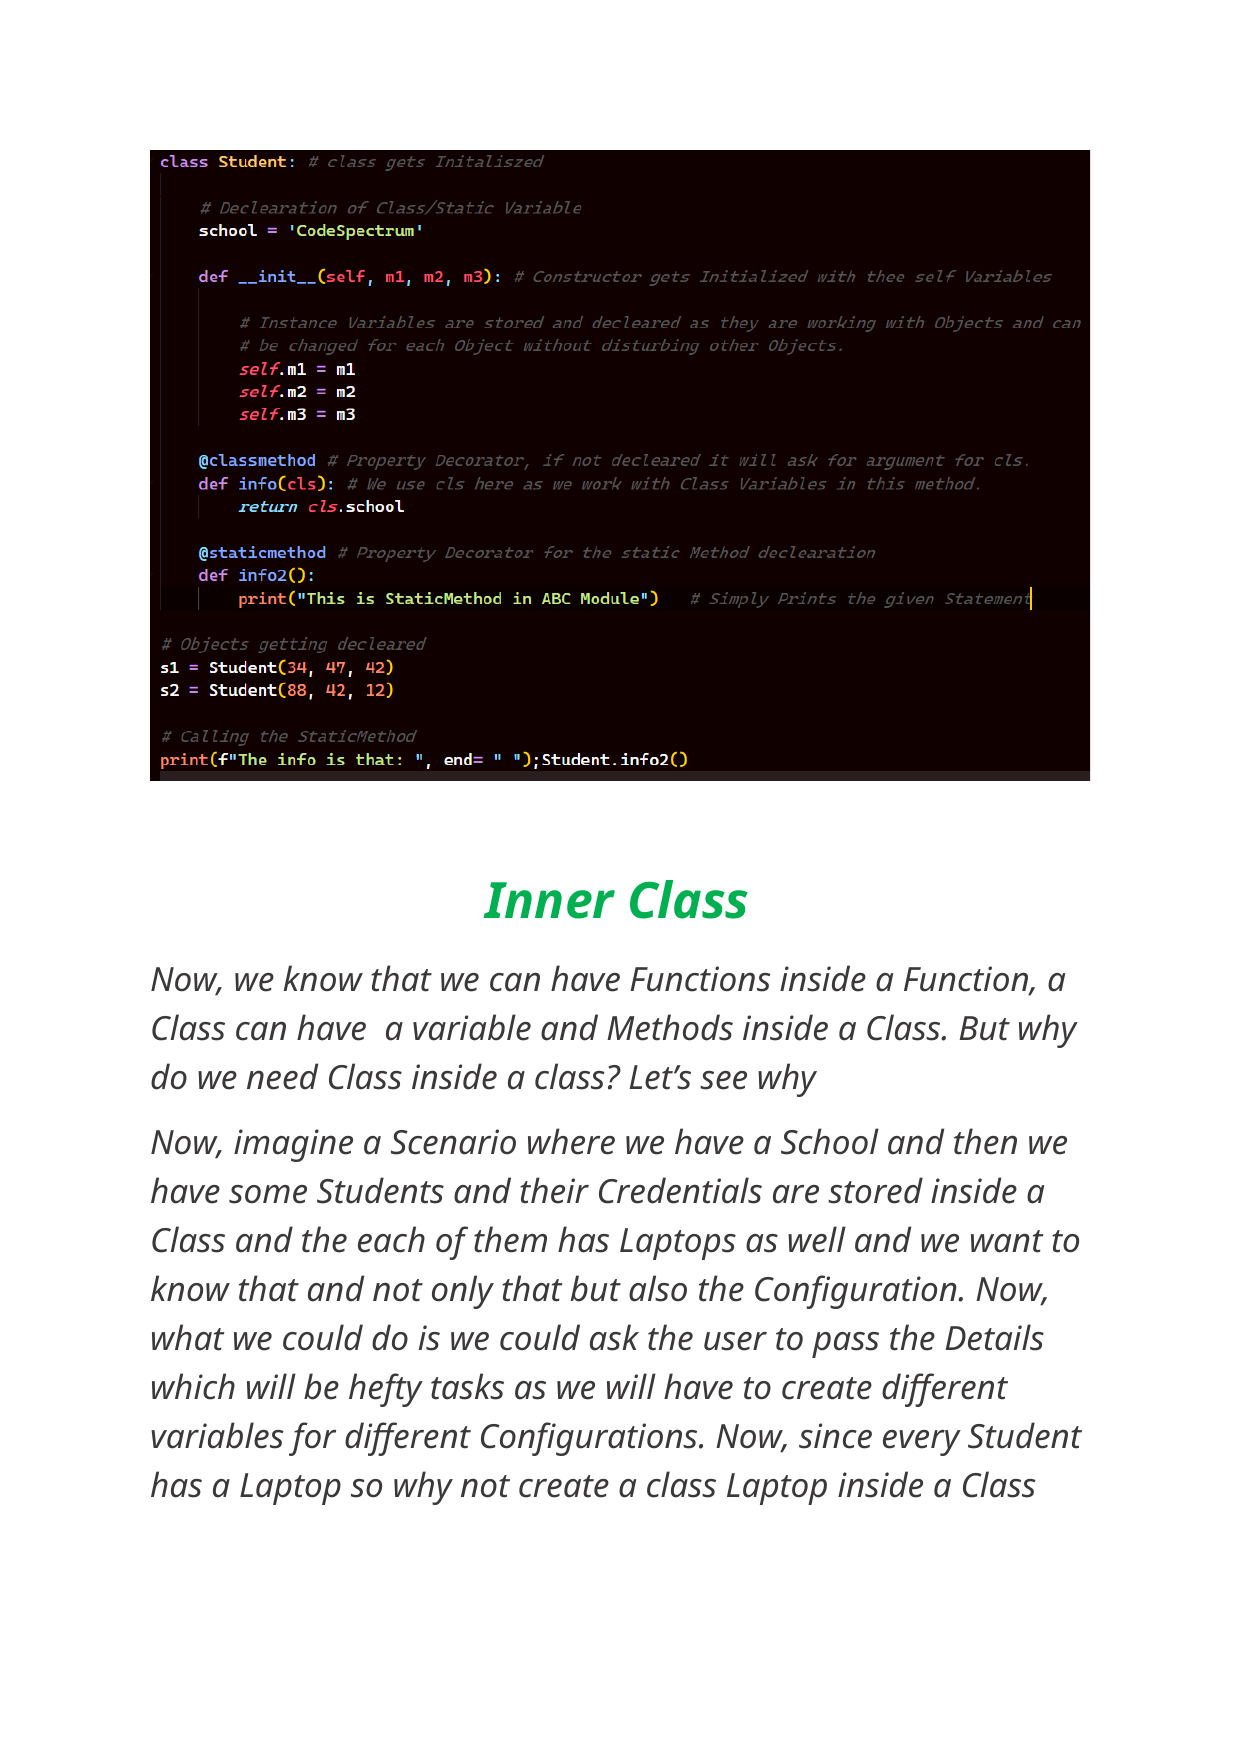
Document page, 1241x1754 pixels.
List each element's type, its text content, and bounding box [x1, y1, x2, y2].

picture [150, 150, 1091, 781]
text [150, 1119, 1090, 1507]
text Now, we know that we can have Functions inside a Function, a Class can have a variable and Methods inside a Class. But why do we need Class inside a class? Let’s see why [150, 956, 1090, 1099]
text Inner Class [150, 865, 1090, 933]
